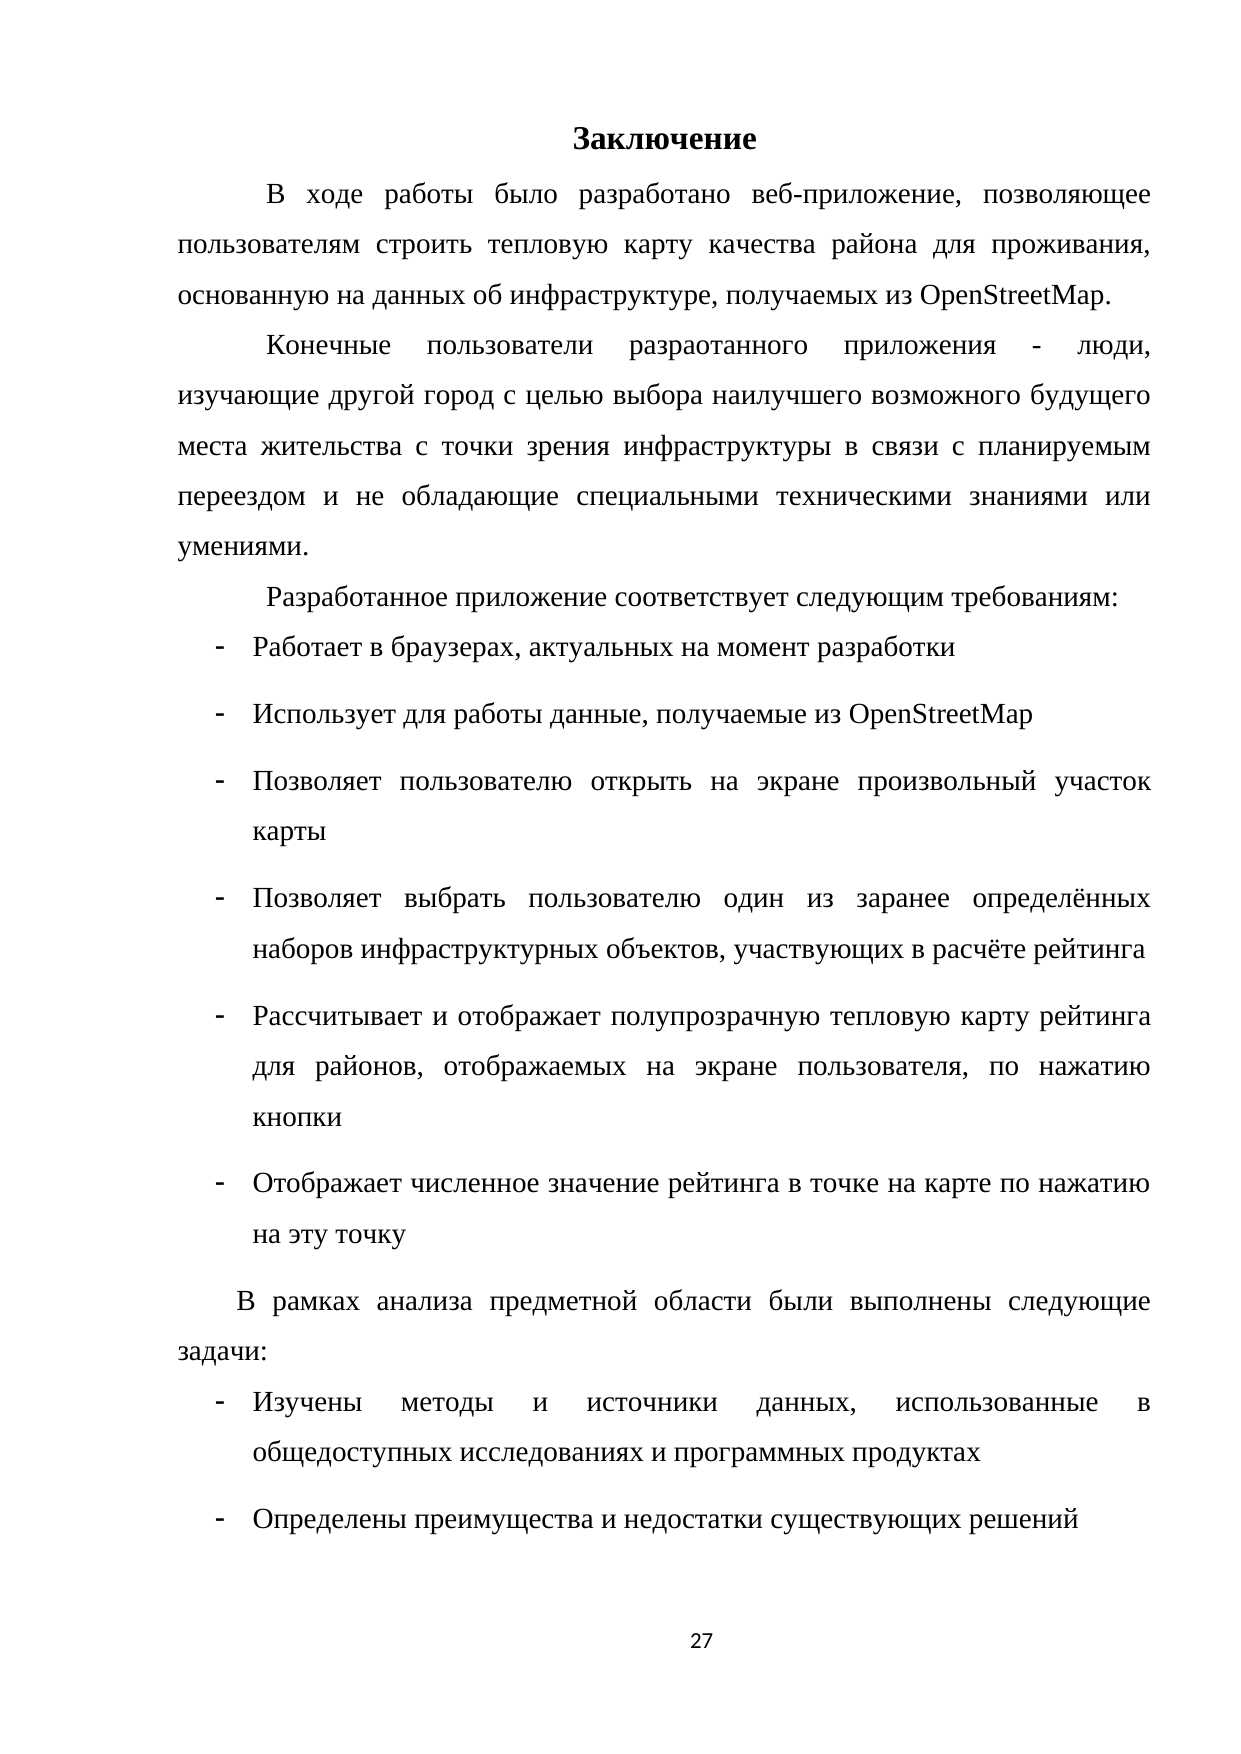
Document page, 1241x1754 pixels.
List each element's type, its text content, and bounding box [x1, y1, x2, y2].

text В рамках анализа предметной области были выполнены следующие задачи: [177, 1283, 1152, 1367]
text Определены преимущества и недостатки существующих решений [215, 1501, 1152, 1535]
text Заключение [177, 118, 1152, 156]
text Разработанное приложение соответствует следующим требованиям: [177, 579, 1152, 612]
text В ходе работы было разработано веб-приложение, позволяющее пользователям строить тепловую карту качества района для проживания, основанную на данных об инфраструктуре, получаемых из OpenStreetMap. [177, 176, 1152, 310]
text Работает в браузерах, актуальных на момент разработки [215, 629, 1152, 663]
text Позволяет пользователю открыть на экране произвольный участок карты [215, 763, 1152, 847]
text Отображает численное значение рейтинга в точке на карте по нажатию на эту точку [215, 1166, 1152, 1249]
text Конечные пользователи разраотанного приложения - люди, изучающие другой город с целью выбора наилучшего возможного будущего места жительства с точки зрения инфраструктуры в связи с планируемым переездом и не обладающие специальными техническими знаниями или умениями. [177, 327, 1152, 562]
text Использует для работы данные, получаемые из OpenStreetMap [215, 696, 1152, 730]
text Позволяет выбрать пользователю один из заранее определённых наборов инфраструктурных объектов, участвующих в расчёте рейтинга [215, 881, 1152, 964]
text Рассчитывает и отображает полупрозрачную тепловую карту рейтинга для районов, отображаемых на экране пользователя, по нажатию кнопки [215, 998, 1152, 1132]
text Изучены методы и источники данных, использованные в общедоступных исследованиях и программных продуктах [215, 1384, 1152, 1468]
